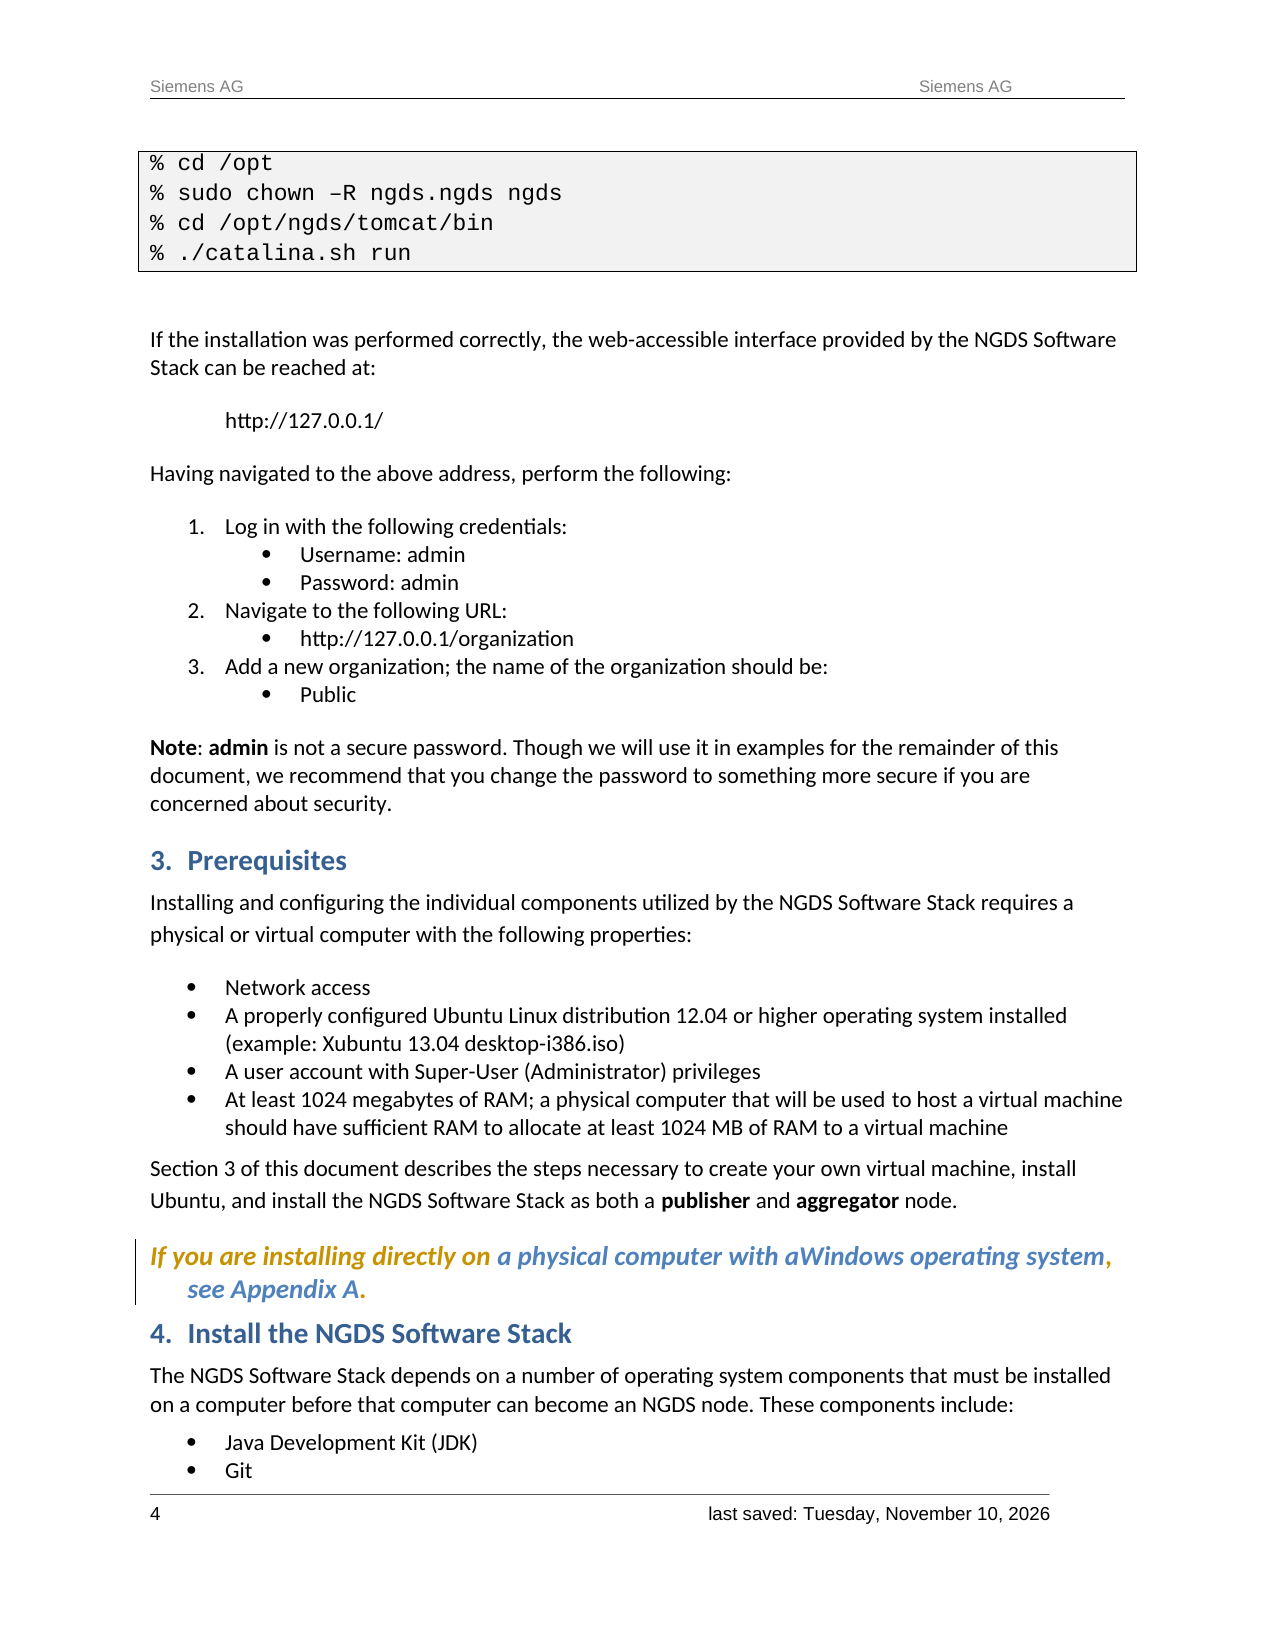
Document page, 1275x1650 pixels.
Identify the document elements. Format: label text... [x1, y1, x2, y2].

subtitle Install the NGDS Software Stack [150, 1316, 1125, 1351]
text Installing and configuring the individual components utilized by the NGDS Software Stack requires a physical or virtual computer with the following properties: [150, 888, 1125, 948]
text The NGDS Software Stack depends on a number of operating system components that must be installed on a computer before that computer can become an NGDS node. These components include: [150, 1362, 1125, 1418]
list Navigate to the following URL: [187, 596, 1125, 624]
list Network access [187, 973, 1125, 1001]
table_header % cd /opt % sudo chown –R ngds.ngds ngds % cd /opt/ngds/tomcat/bin % ./catalina.sh run [139, 152, 1136, 271]
list Git [187, 1456, 1125, 1484]
subtitle If you are installing directly on a physical computer with aWindows operating system, see Appendix A. [150, 1239, 1125, 1305]
list A properly configured Ubuntu Linux distribution 12.04 or higher operating system installed (example: Xubuntu 13.04 desktop-i386.iso) [187, 1001, 1125, 1057]
list Log in with the following credentials: [187, 512, 1125, 540]
text http://127.0.0.1/ [150, 406, 1125, 434]
list Add a new organization; the name of the organization should be: [187, 652, 1125, 680]
text Having navigated to the above address, perform the following: [150, 459, 1125, 487]
text Section 3 of this document describes the steps necessary to create your own virtual machine, install Ubuntu, and install the NGDS Software Stack as both a publisher and aggregator node. [150, 1154, 1125, 1214]
text If the installation was performed correctly, the web-accessible interface provided by the NGDS Software Stack can be reached at: [150, 325, 1125, 381]
list At least 1024 megabytes of RAM; a physical computer that will be used to host a virtual machine should have sufficient RAM to allocate at least 1024 MB of RAM to a virtual machine [187, 1085, 1125, 1141]
list Username: admin [262, 540, 1125, 568]
list A user account with Super-User (Administrator) privileges [187, 1057, 1125, 1085]
list Password: admin [262, 568, 1125, 596]
text Note: admin is not a secure password. Though we will use it in examples for the remainder of this document, we recommend that you change the password to something more secure if you are concerned about security. [150, 733, 1125, 817]
list http://127.0.0.1/organization [262, 624, 1125, 652]
list Public [262, 680, 1125, 708]
subtitle Prerequisites [150, 842, 1125, 878]
list Java Development Kit (JDK) [187, 1428, 1125, 1456]
